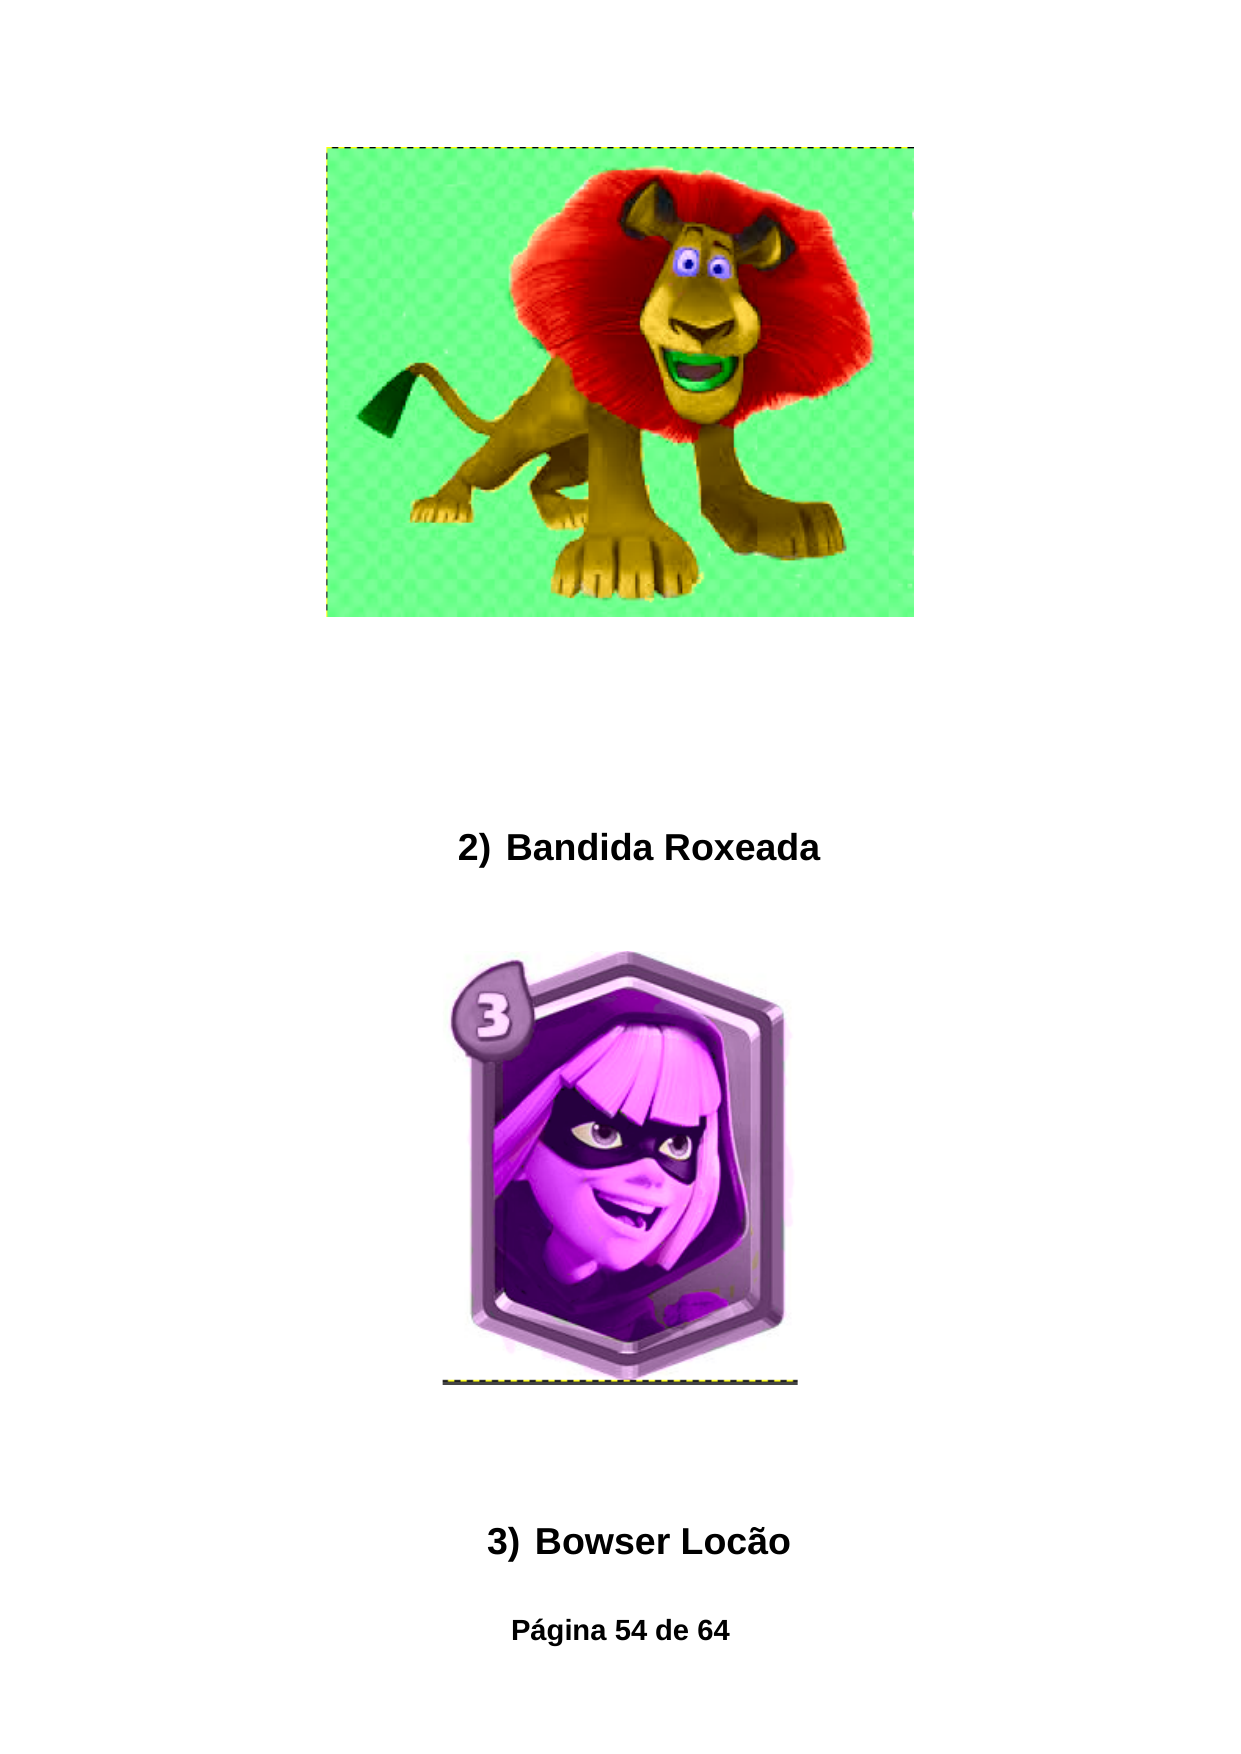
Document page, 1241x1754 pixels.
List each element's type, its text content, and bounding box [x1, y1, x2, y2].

list Bowser Locão [215, 1519, 1063, 1563]
picture [442, 951, 798, 1385]
picture [326, 147, 914, 617]
list Bandida Roxeada [215, 825, 1063, 868]
